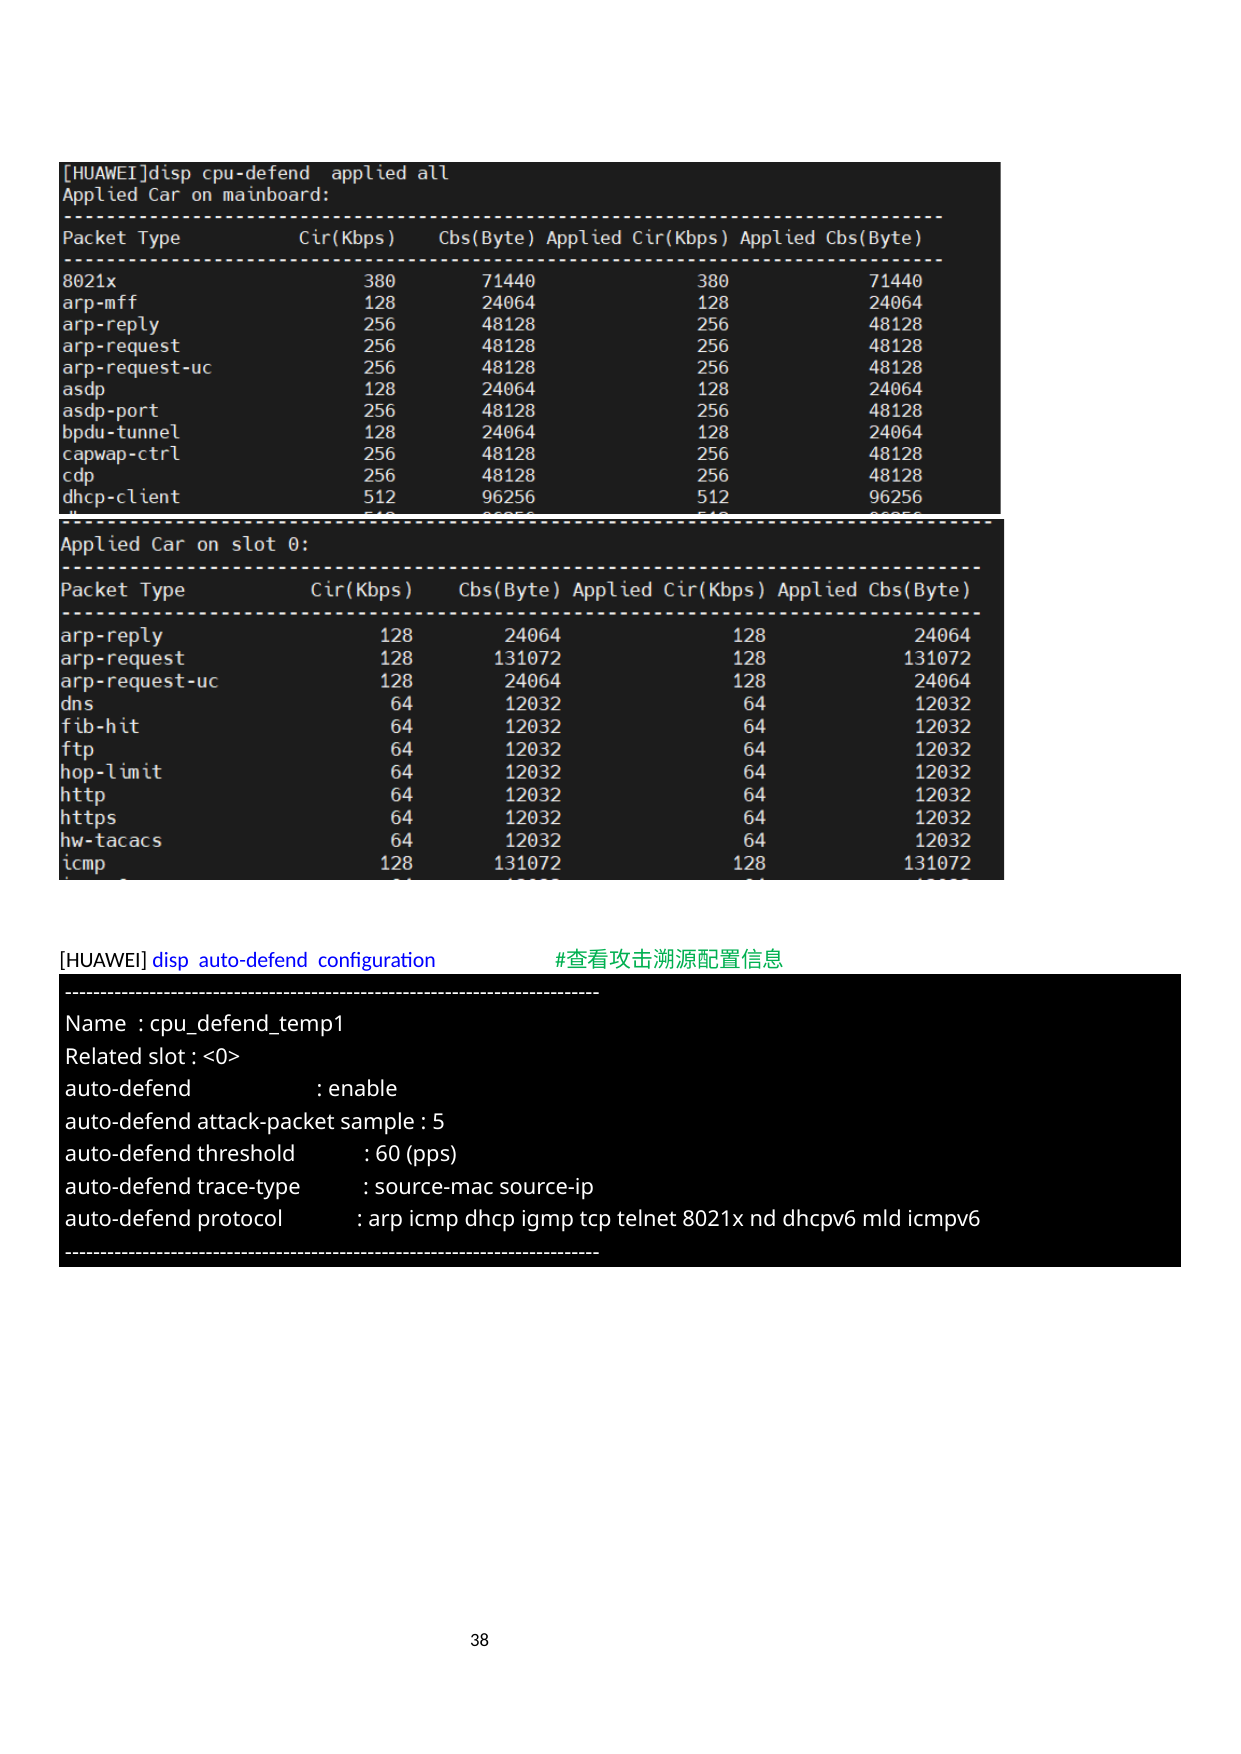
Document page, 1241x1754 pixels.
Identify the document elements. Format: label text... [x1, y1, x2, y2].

text [HUAWEI] disp auto-defend configuration #查看攻击溯源配置信息 [59, 942, 1181, 974]
text auto-defend trace-type : source-mac source-ip [59, 1169, 1181, 1202]
picture [59, 162, 1001, 514]
text auto-defend : enable [59, 1072, 1181, 1104]
text ---------------------------------------------------------------------------- [59, 1234, 1181, 1267]
text ---------------------------------------------------------------------------- [59, 974, 1181, 1007]
text Related slot : <0> [59, 1039, 1181, 1072]
text auto-defend attack-packet sample : 5 [59, 1104, 1181, 1137]
text auto-defend threshold : 60 (pps) [59, 1137, 1181, 1169]
picture [59, 519, 1005, 880]
text Name : cpu_defend_temp1 [59, 1007, 1181, 1039]
text auto-defend protocol : arp icmp dhcp igmp tcp telnet 8021x nd dhcpv6 mld icmpv6 [59, 1202, 1181, 1234]
